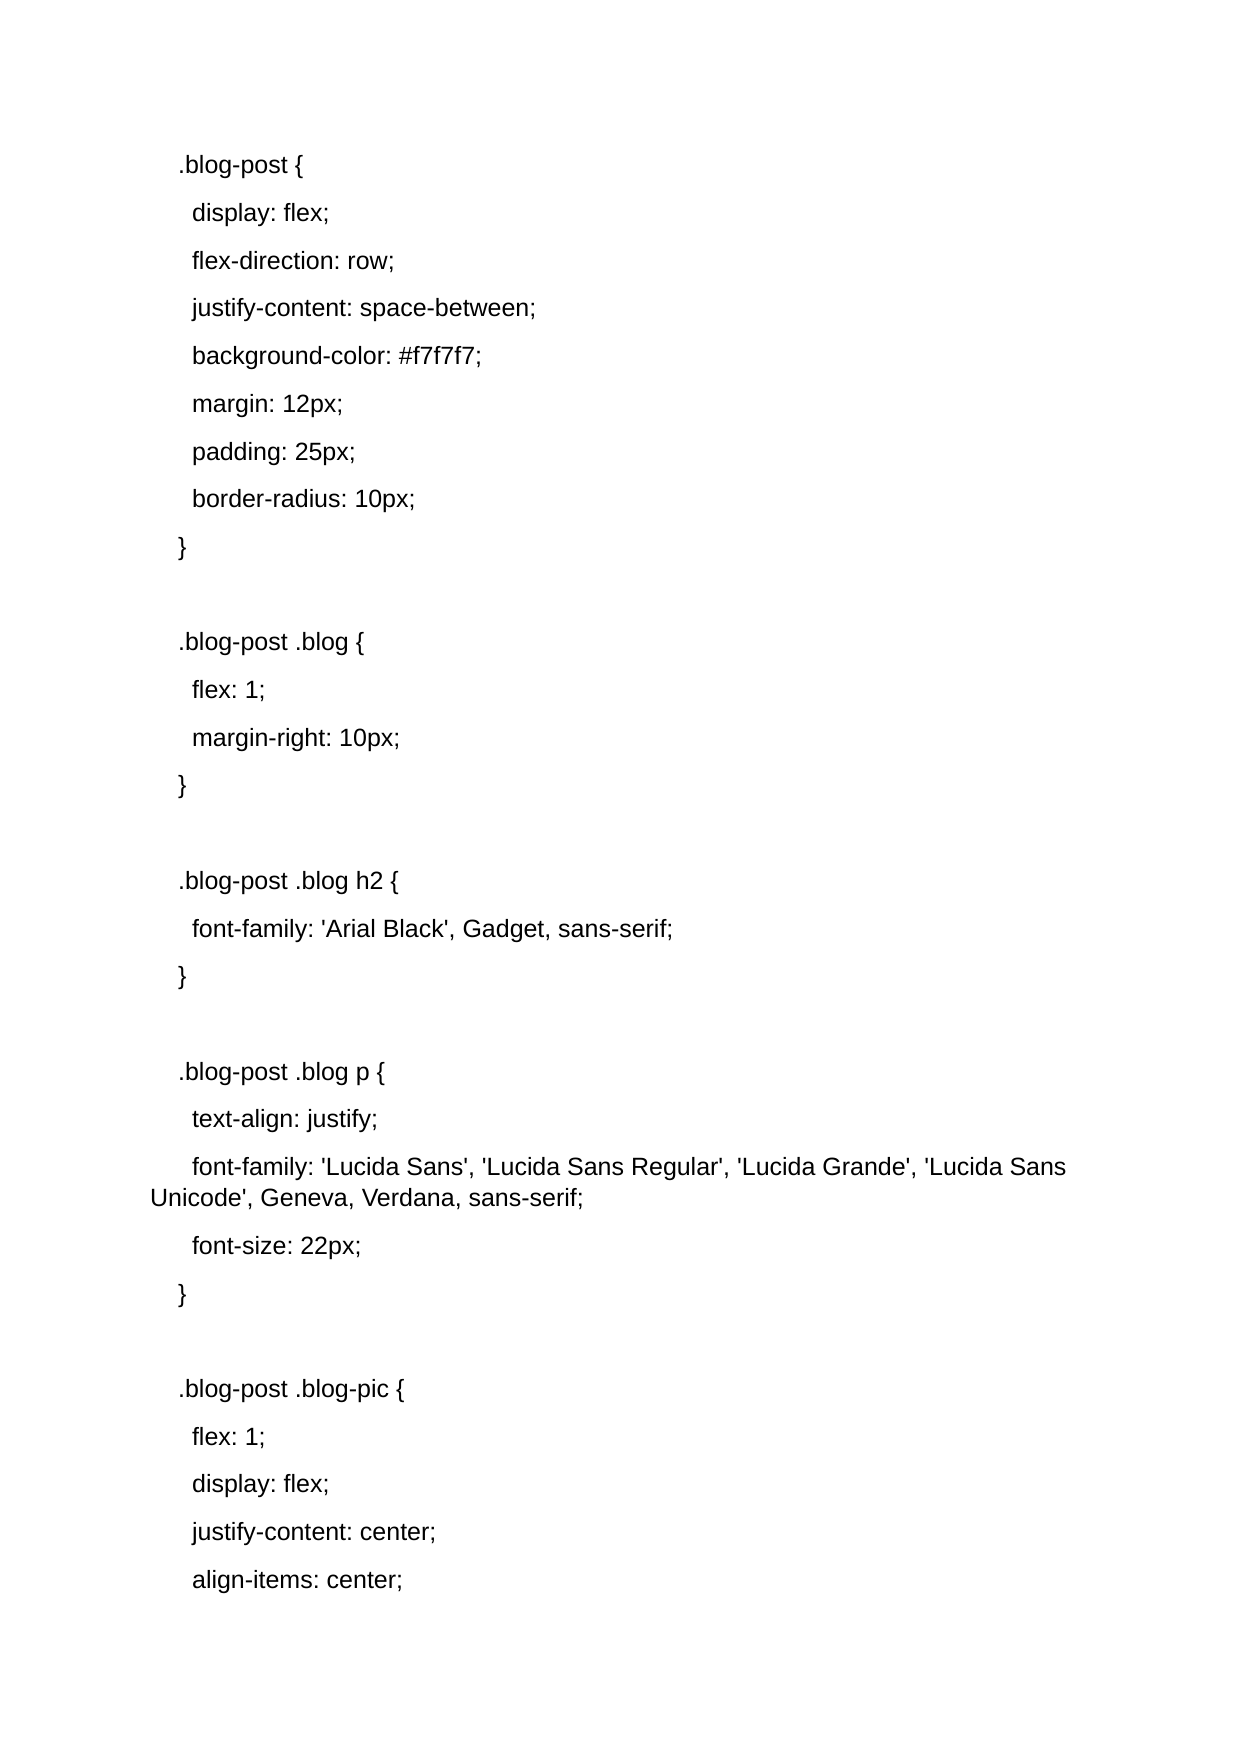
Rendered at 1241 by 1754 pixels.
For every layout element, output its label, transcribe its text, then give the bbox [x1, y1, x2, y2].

text border-radius: 10px; [150, 484, 1090, 513]
text } [150, 1278, 1090, 1307]
text flex: 1; [150, 1422, 1090, 1450]
text .blog-post .blog h2 { [150, 866, 1090, 894]
text font-size: 22px; [150, 1231, 1090, 1259]
text .blog-post .blog-pic { [150, 1374, 1090, 1403]
text font-family: 'Arial Black', Gadget, sans-serif; [150, 913, 1090, 942]
text padding: 25px; [150, 436, 1090, 465]
text display: flex; [150, 1469, 1090, 1498]
text } [150, 961, 1090, 990]
text margin-right: 10px; [150, 723, 1090, 751]
text } [150, 770, 1090, 799]
text .blog-post { [150, 150, 1090, 179]
text .blog-post .blog p { [150, 1057, 1090, 1085]
text flex: 1; [150, 675, 1090, 704]
text flex-direction: row; [150, 246, 1090, 274]
text margin: 12px; [150, 389, 1090, 417]
text font-family: 'Lucida Sans', 'Lucida Sans Regular', 'Lucida Grande', 'Lucida Sans Unicode', Geneva, Verdana, sans-serif; [150, 1152, 1090, 1212]
text background-color: #f7f7f7; [150, 341, 1090, 370]
text justify-content: center; [150, 1517, 1090, 1546]
text } [150, 532, 1090, 561]
text align-items: center; [150, 1565, 1090, 1593]
text .blog-post .blog { [150, 627, 1090, 656]
text justify-content: space-between; [150, 293, 1090, 322]
text text-align: justify; [150, 1104, 1090, 1133]
text display: flex; [150, 198, 1090, 227]
